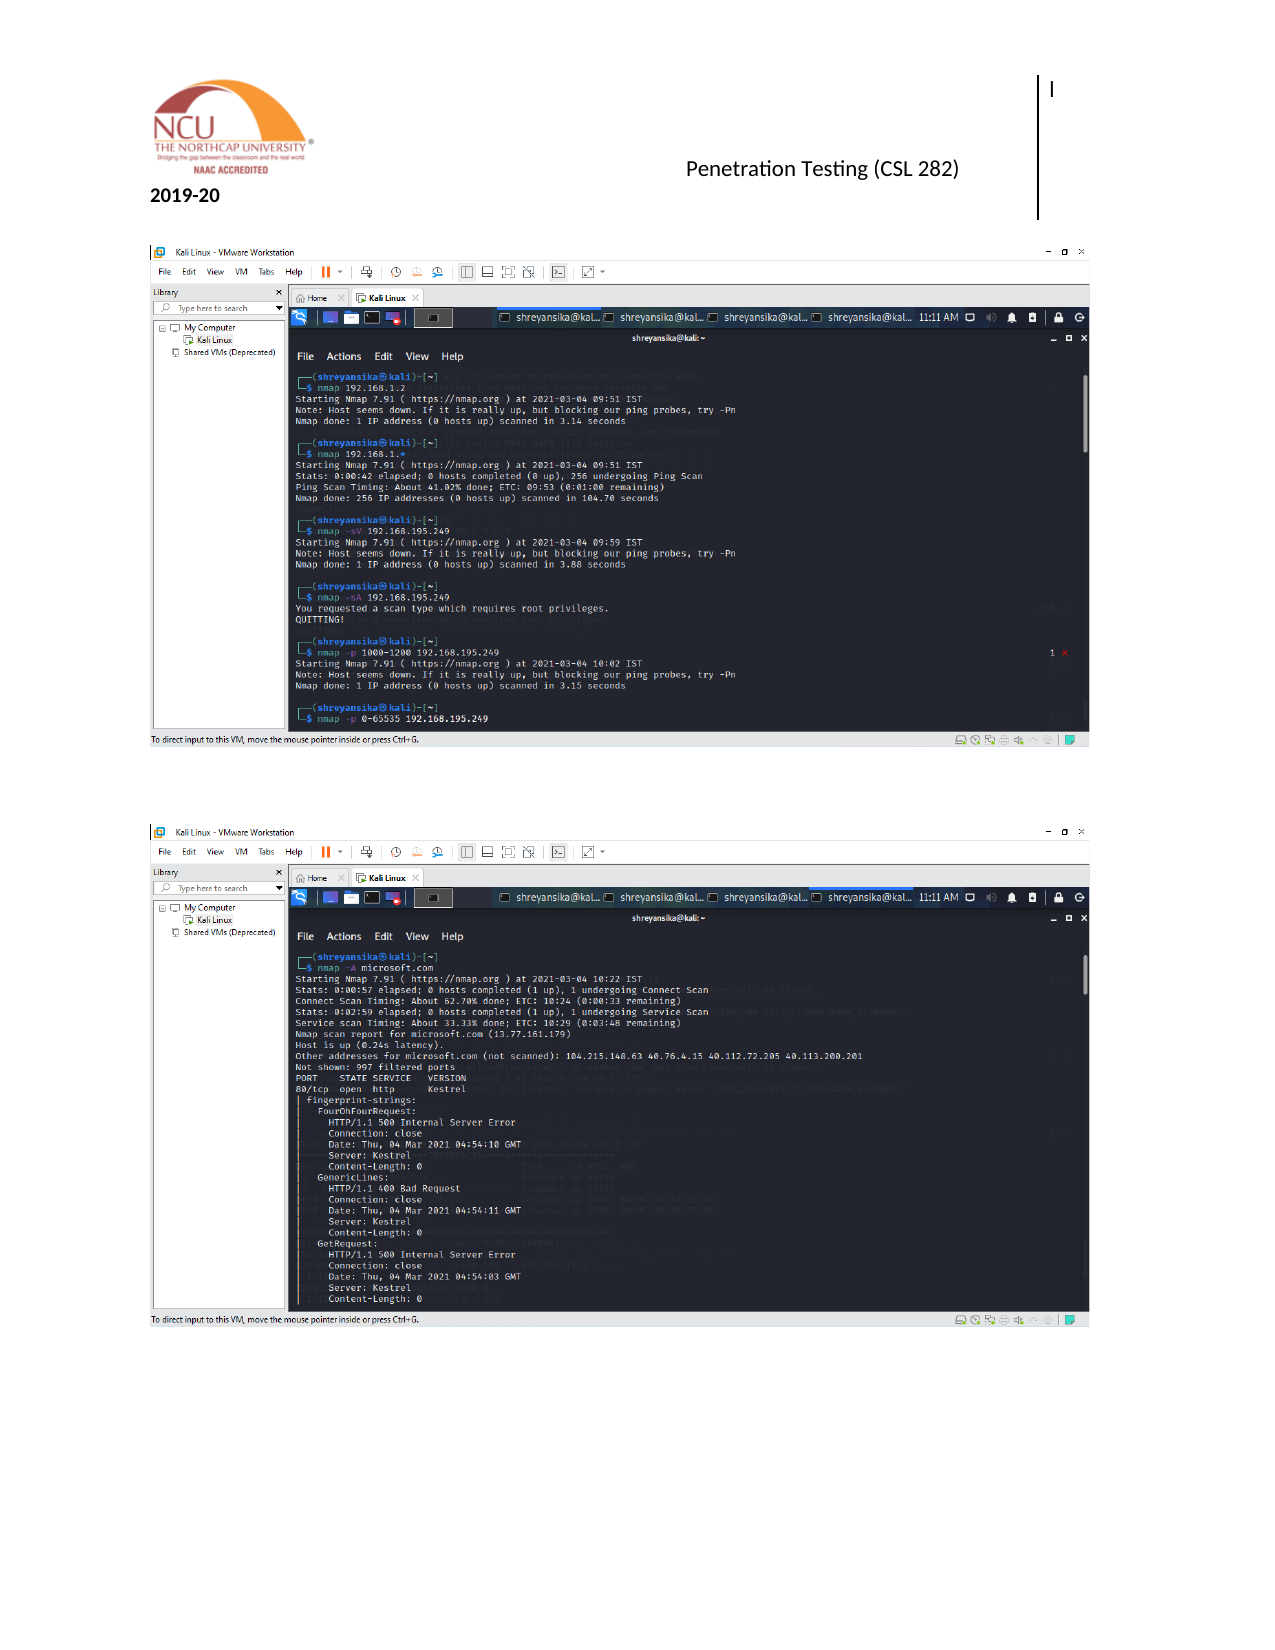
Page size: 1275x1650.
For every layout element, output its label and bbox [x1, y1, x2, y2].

picture [150, 245, 1090, 747]
picture [150, 75, 314, 177]
picture [150, 824, 1090, 1327]
